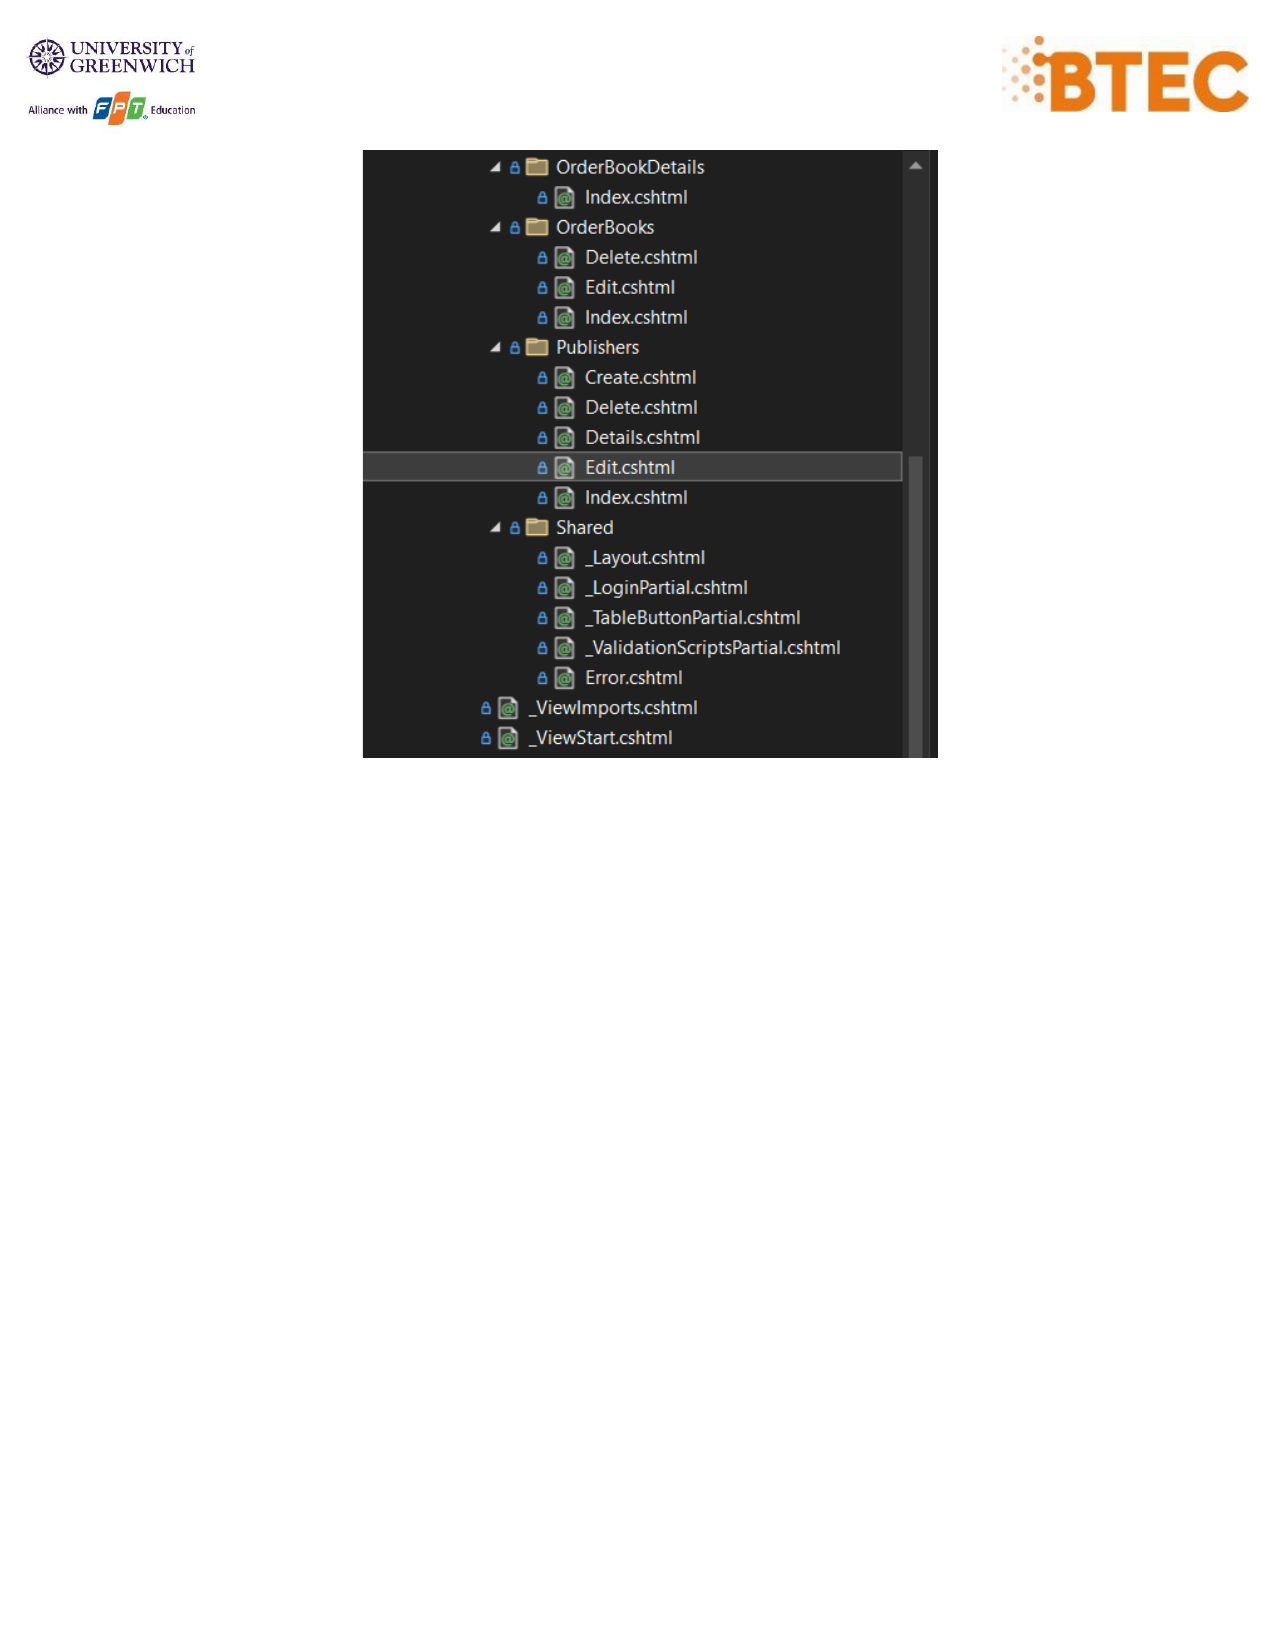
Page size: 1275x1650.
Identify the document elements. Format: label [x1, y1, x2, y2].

picture [362, 150, 938, 758]
picture [1001, 36, 1249, 112]
picture [14, 25, 207, 136]
